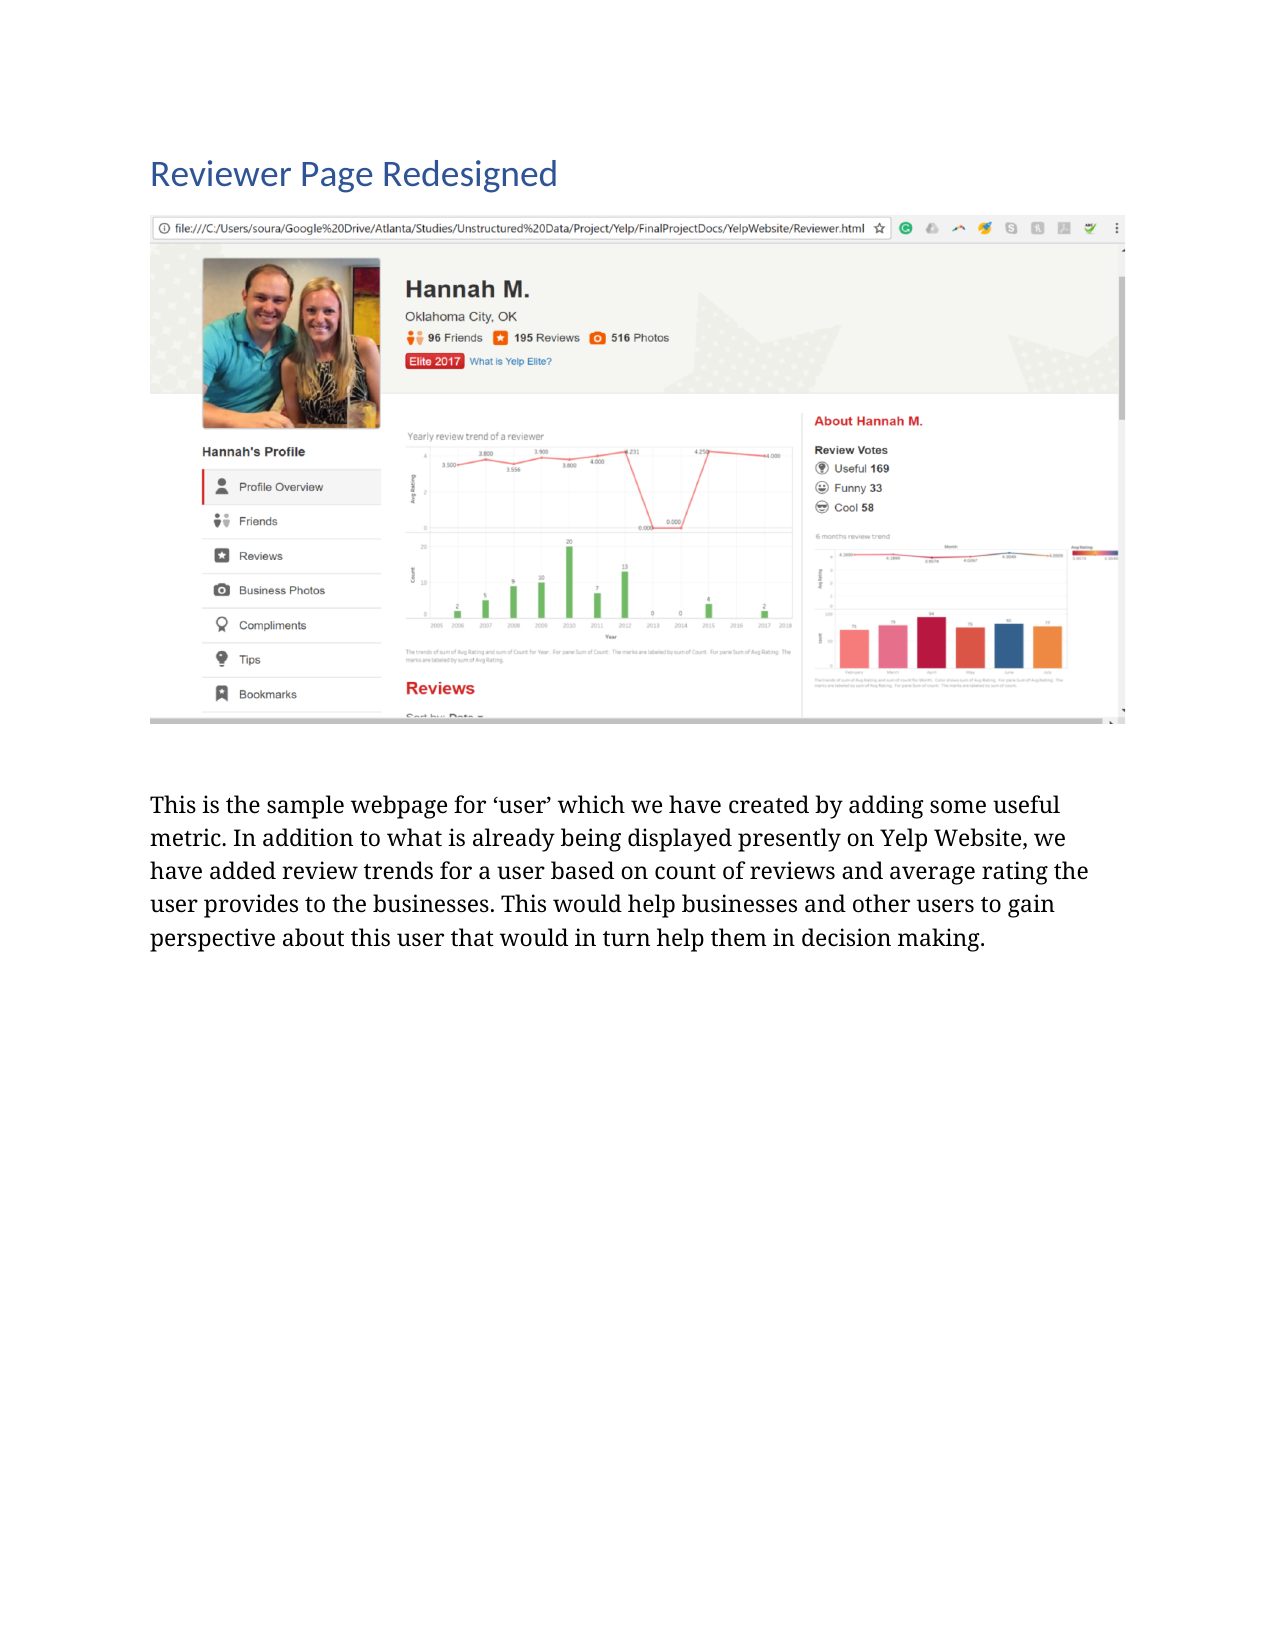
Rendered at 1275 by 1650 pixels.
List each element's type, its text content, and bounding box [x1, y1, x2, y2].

text This is the sample webpage for ‘user’ which we have created by adding some useful metric. In addition to what is already being displayed presently on Yelp Website, we have added review trends for a user based on count of reviews and average rating the user provides to the businesses. This would help businesses and other users to gain perspective about this user that would in turn help them in decision making. [150, 789, 1125, 953]
subtitle Reviewer Page Redesigned [150, 150, 1125, 196]
picture [150, 215, 1125, 724]
